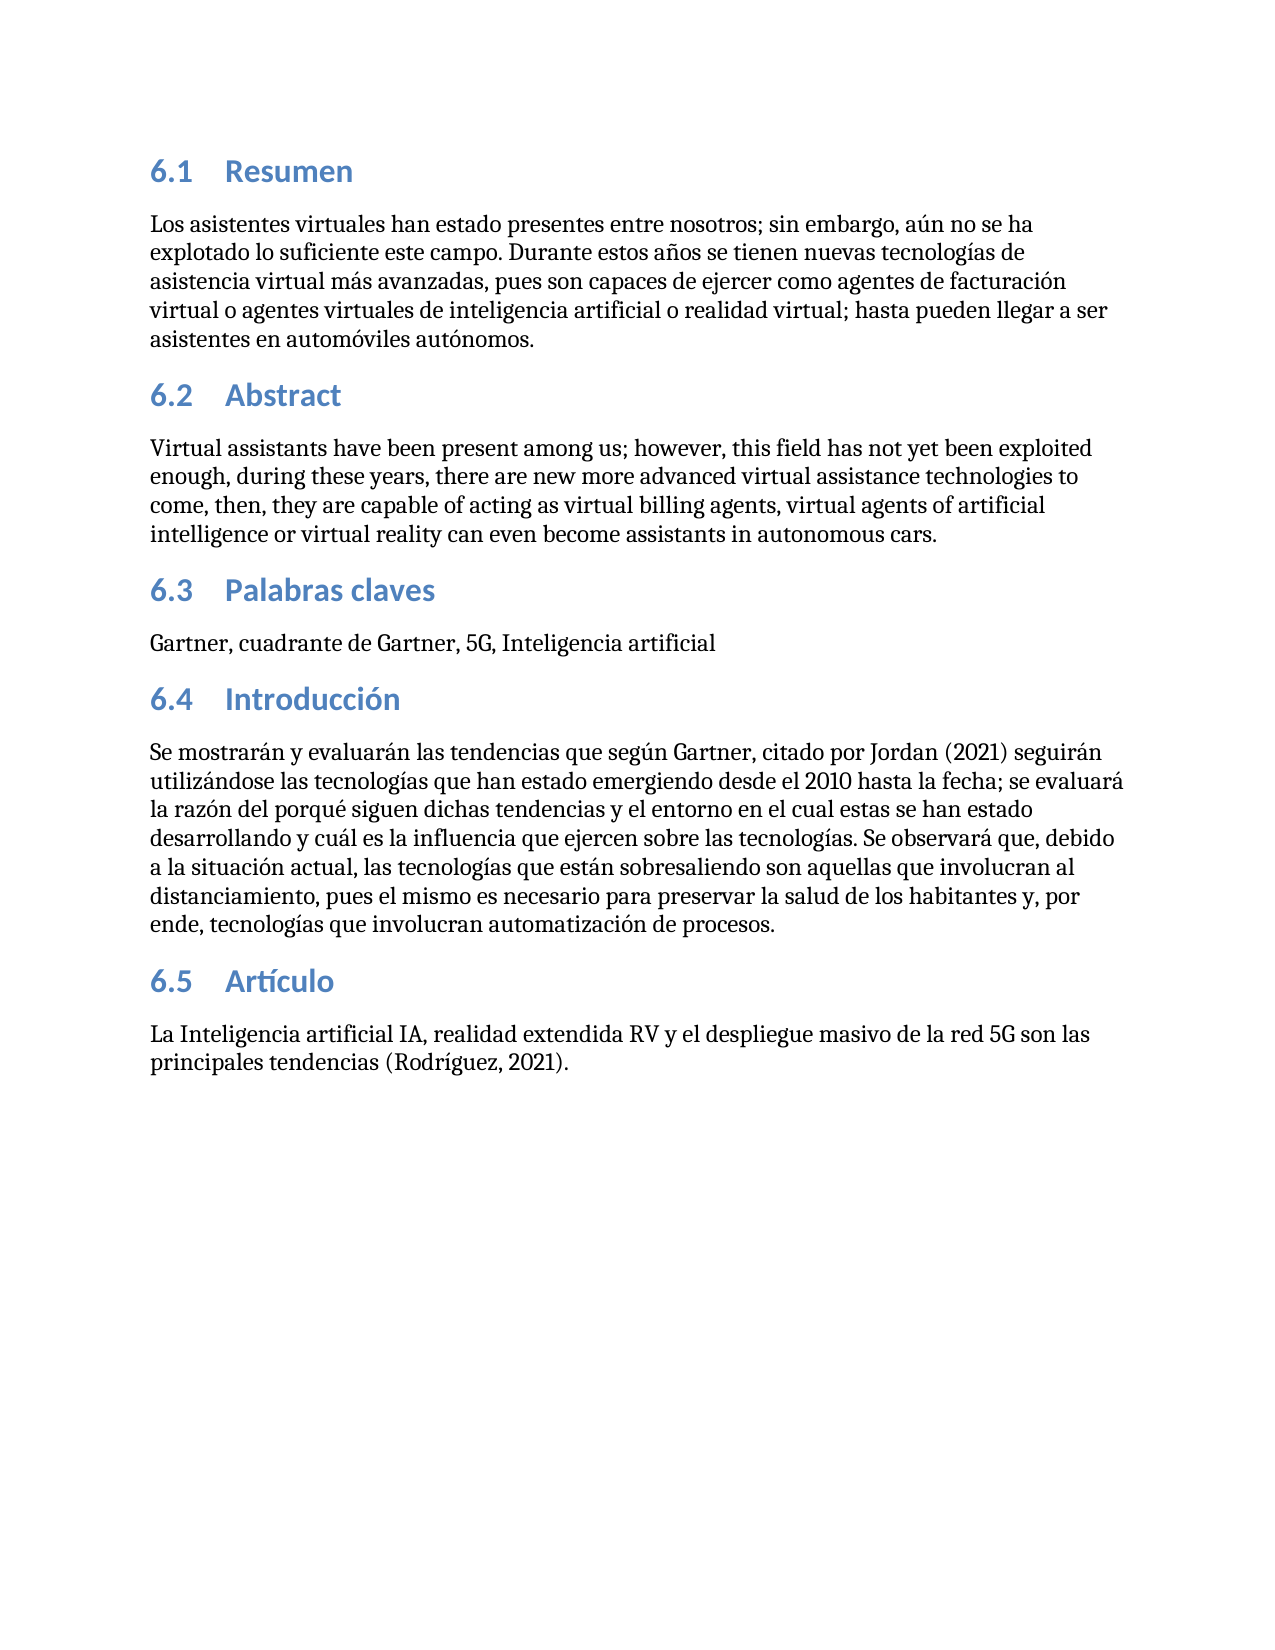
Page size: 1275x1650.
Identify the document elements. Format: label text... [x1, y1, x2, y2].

subtitle 6.4 Introducción [150, 678, 1125, 719]
text Gartner, cuadrante de Gartner, 5G, Inteligencia artificial [150, 629, 1125, 658]
text La Inteligencia artificial IA, realidad extendida RV y el despliegue masivo de la red 5G son las principales tendencias (Rodríguez, 2021). [150, 1019, 1125, 1077]
subtitle 6.3 Palabras claves [150, 569, 1125, 610]
text Se mostrarán y evaluarán las tendencias que según Gartner, citado por Jordan (2021) seguirán utilizándose las tecnologías que han estado emergiendo desde el 2010 hasta la fecha; se evaluará la razón del porqué siguen dichas tendencias y el entorno en el cual estas se han estado desarrollando y cuál es la influencia que ejercen sobre las tecnologías. Se observará que, debido a la situación actual, las tecnologías que están sobresaliendo son aquellas que involucran al distanciamiento, pues el mismo es necesario para preservar la salud de los habitantes y, por ende, tecnologías que involucran automatización de procesos. [150, 738, 1125, 939]
subtitle 6.1 Resumen [150, 150, 1125, 191]
text Los asistentes virtuales han estado presentes entre nosotros; sin embargo, aún no se ha explotado lo suficiente este campo. Durante estos años se tienen nuevas tecnologías de asistencia virtual más avanzadas, pues son capaces de ejercer como agentes de facturación virtual o agentes virtuales de inteligencia artificial o realidad virtual; hasta pueden llegar a ser asistentes en automóviles autónomos. [150, 209, 1125, 353]
subtitle 6.2 Abstract [150, 374, 1125, 415]
subtitle 6.5 Artículo [150, 960, 1125, 1001]
text Virtual assistants have been present among us; however, this field has not yet been exploited enough, during these years, there are new more advanced virtual assistance technologies to come, then, they are capable of acting as virtual billing agents, virtual agents of artificial intelligence or virtual reality can even become assistants in autonomous cars. [150, 433, 1125, 548]
